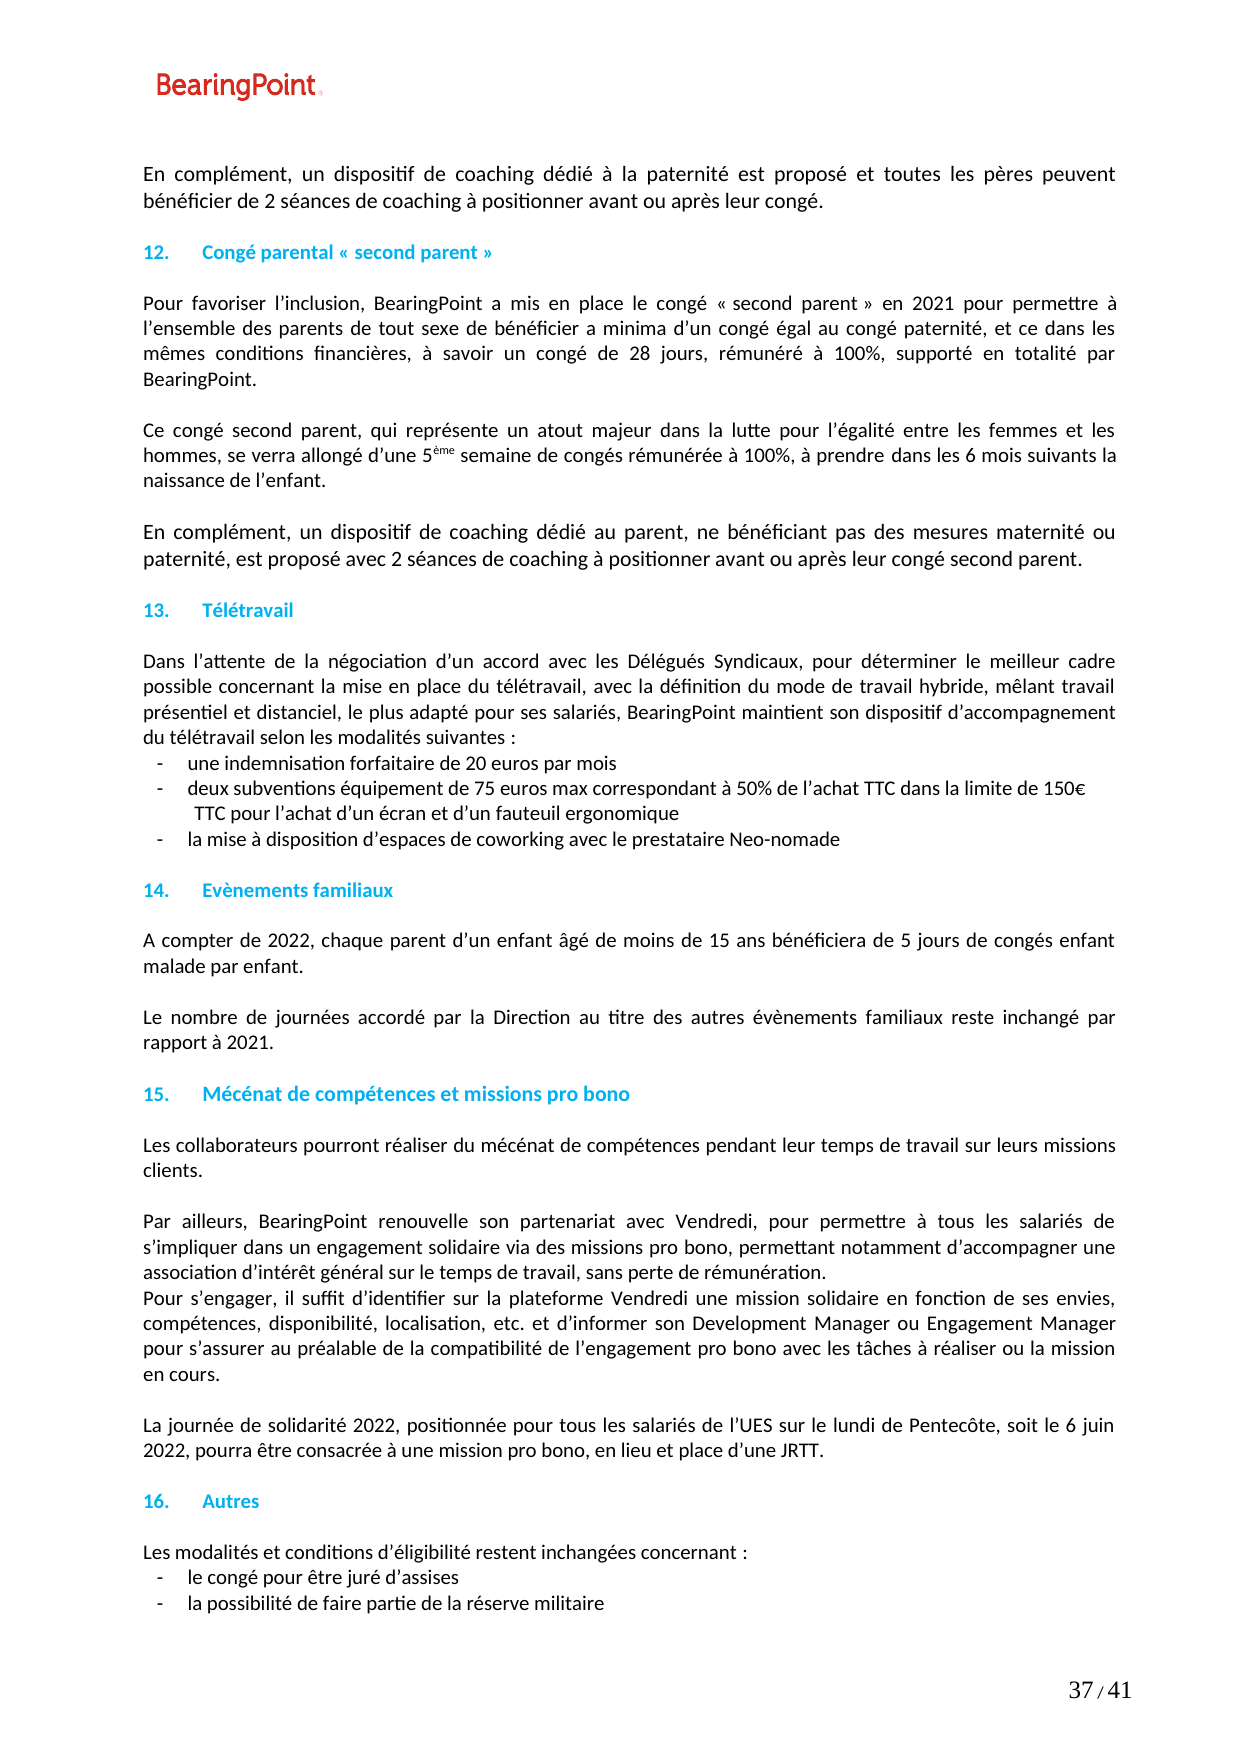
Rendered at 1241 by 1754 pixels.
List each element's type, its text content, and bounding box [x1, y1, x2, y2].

list Par ailleurs, BearingPoint renouvelle son partenariat avec Vendredi, pour permettre à tous les salariés de s’impliquer dans un engagement solidaire via des missions pro bono, permettant notamment d’accompagner une association d’intérêt général sur le temps de travail, sans perte de rémunération. [143, 1208, 1117, 1285]
list une indemnisation forfaitaire de 20 euros par mois [157, 750, 1117, 775]
subtitle Evènements familiaux [143, 877, 1117, 902]
subtitle Congé parental « second parent » [143, 239, 1117, 264]
text Pour favoriser l’inclusion, BearingPoint a mis en place le congé « second parent » en 2021 pour permettre à l’ensemble des parents de tout sexe de bénéficier a minima d’un congé égal au congé paternité, et ce dans les mêmes conditions financières, à savoir un congé de 28 jours, rémunéré à 100%, supporté en totalité par BearingPoint. [143, 290, 1117, 391]
list Le nombre de journées accordé par la Direction au titre des autres évènements familiaux reste inchangé par rapport à 2021. [143, 1004, 1117, 1055]
text A compter de 2022, chaque parent d’un enfant âgé de moins de 15 ans bénéficiera de 5 jours de congés enfant malade par enfant. [143, 928, 1117, 978]
list Les collaborateurs pourront réaliser du mécénat de compétences pendant leur temps de travail sur leurs missions clients. [143, 1132, 1117, 1183]
text En complément, un dispositif de coaching dédié à la paternité est proposé et toutes les pères peuvent bénéficier de 2 séances de coaching à positionner avant ou après leur congé. [143, 160, 1117, 213]
list Pour s’engager, il suffit d’identifier sur la plateforme Vendredi une mission solidaire en fonction de ses envies, compétences, disponibilité, localisation, etc. et d’informer son Development Manager ou Engagement Manager pour s’assurer au préalable de la compatibilité de l’engagement pro bono avec les tâches à réaliser ou la mission en cours. [143, 1285, 1117, 1386]
subtitle le congé pour être juré d’assises [157, 1564, 1117, 1590]
list La journée de solidarité 2022, positionnée pour tous les salariés de l’UES sur le lundi de Pentecôte, soit le 6 juin 2022, pourra être consacrée à une mission pro bono, en lieu et place d’une JRTT. [143, 1412, 1117, 1463]
picture [157, 73, 323, 101]
subtitle Télétravail [143, 597, 1117, 623]
subtitle la possibilité de faire partie de la réserve militaire [157, 1590, 1117, 1615]
subtitle Autres [143, 1488, 1117, 1513]
subtitle Mécénat de compétences et missions pro bono [143, 1080, 1117, 1107]
text En complément, un dispositif de coaching dédié au parent, ne bénéficiant pas des mesures maternité ou paternité, est proposé avec 2 séances de coaching à positionner avant ou après leur congé second parent. [143, 518, 1117, 572]
text Dans l’attente de la négociation d’un accord avec les Délégués Syndicaux, pour déterminer le meilleur cadre possible concernant la mise en place du télétravail, avec la définition du mode de travail hybride, mêlant travail présentiel et distanciel, le plus adapté pour ses salariés, BearingPoint maintient son dispositif d’accompagnement du télétravail selon les modalités suivantes : [143, 648, 1117, 750]
list deux subventions équipement de 75 euros max correspondant à 50% de l’achat TTC dans la limite de 150€ TTC pour l’achat d’un écran et d’un fauteuil ergonomique [157, 775, 1117, 826]
subtitle Les modalités et conditions d’éligibilité restent inchangées concernant : [143, 1539, 1117, 1564]
text Ce congé second parent, qui représente un atout majeur dans la lutte pour l’égalité entre les femmes et les hommes, se verra allongé d’une 5ème semaine de congés rémunérée à 100%, à prendre dans les 6 mois suivants la naissance de l’enfant. [143, 417, 1117, 493]
list la mise à disposition d’espaces de coworking avec le prestataire Neo-nomade [157, 826, 1117, 851]
